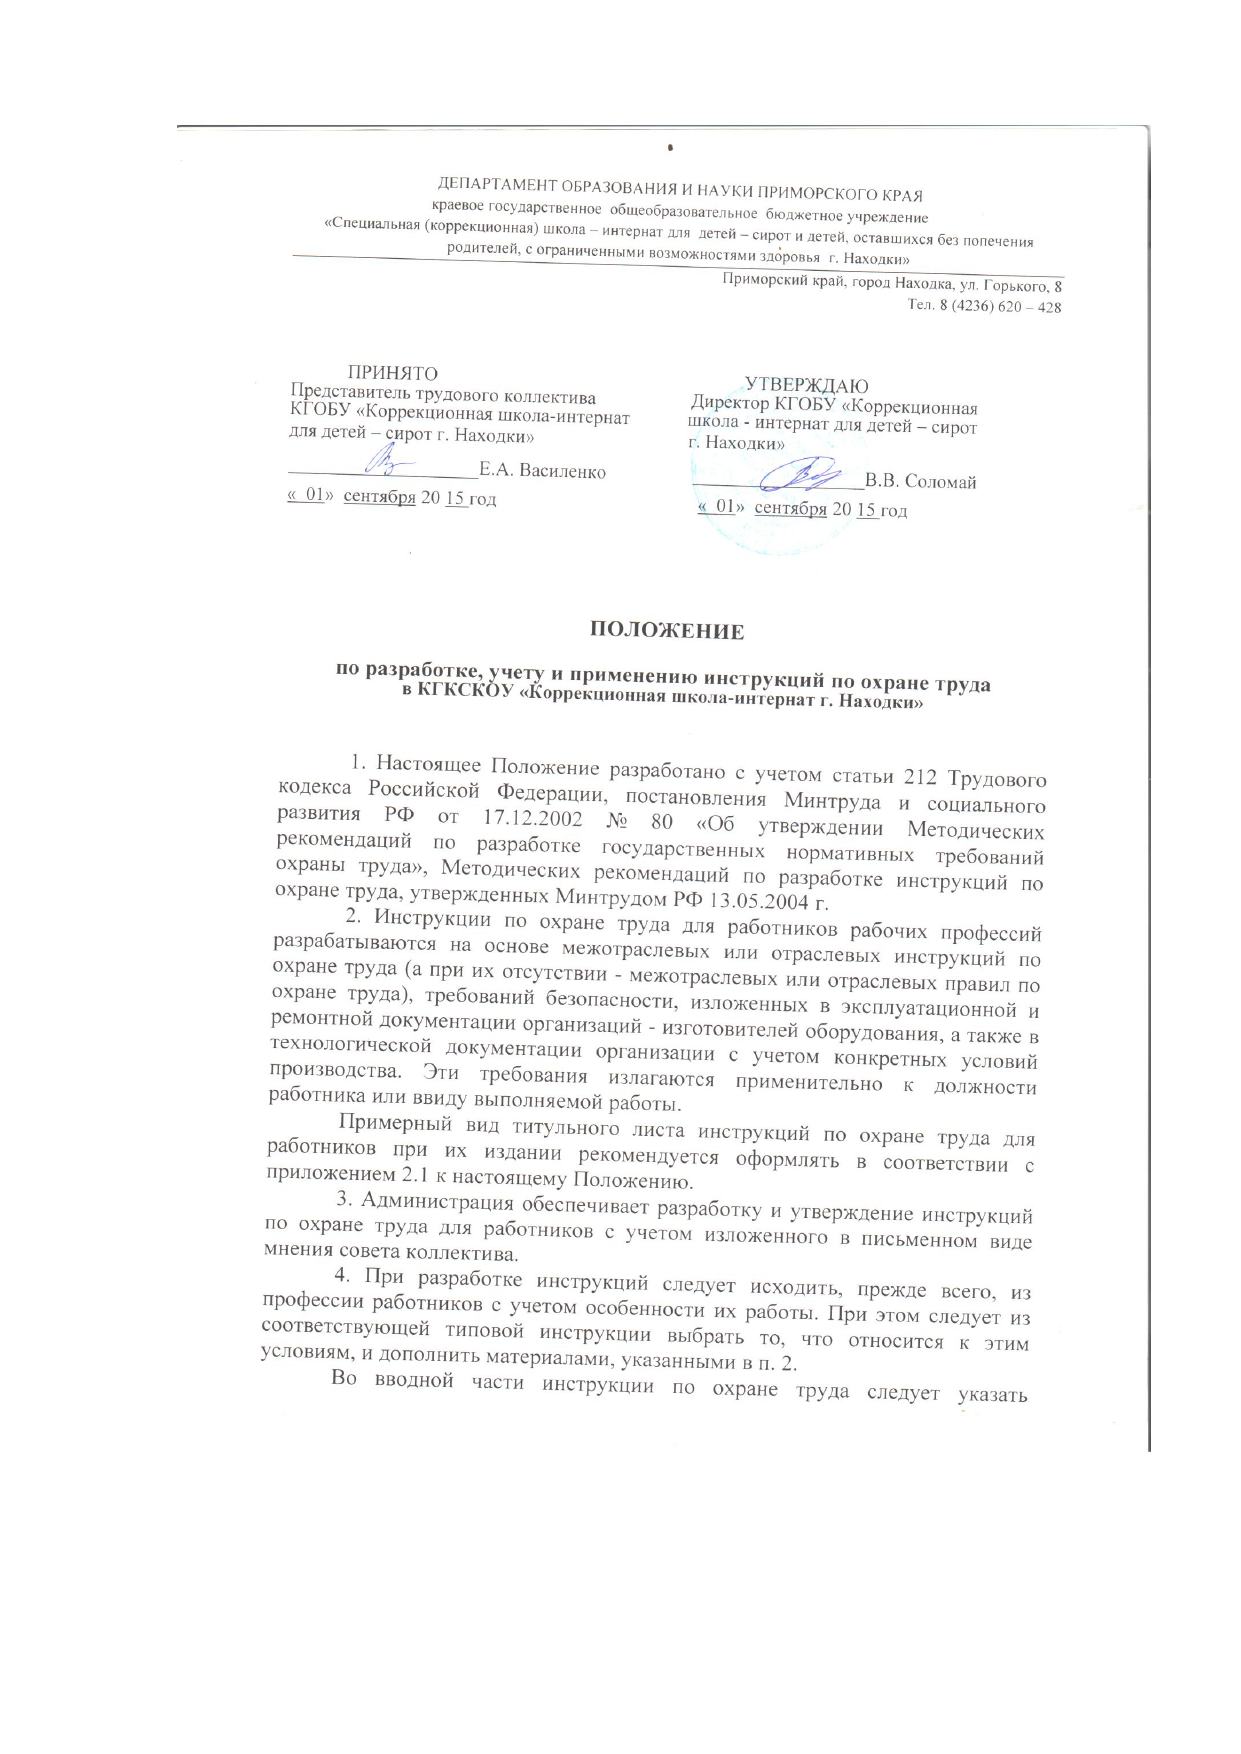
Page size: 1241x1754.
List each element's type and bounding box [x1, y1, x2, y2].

picture [177, 118, 1151, 1456]
